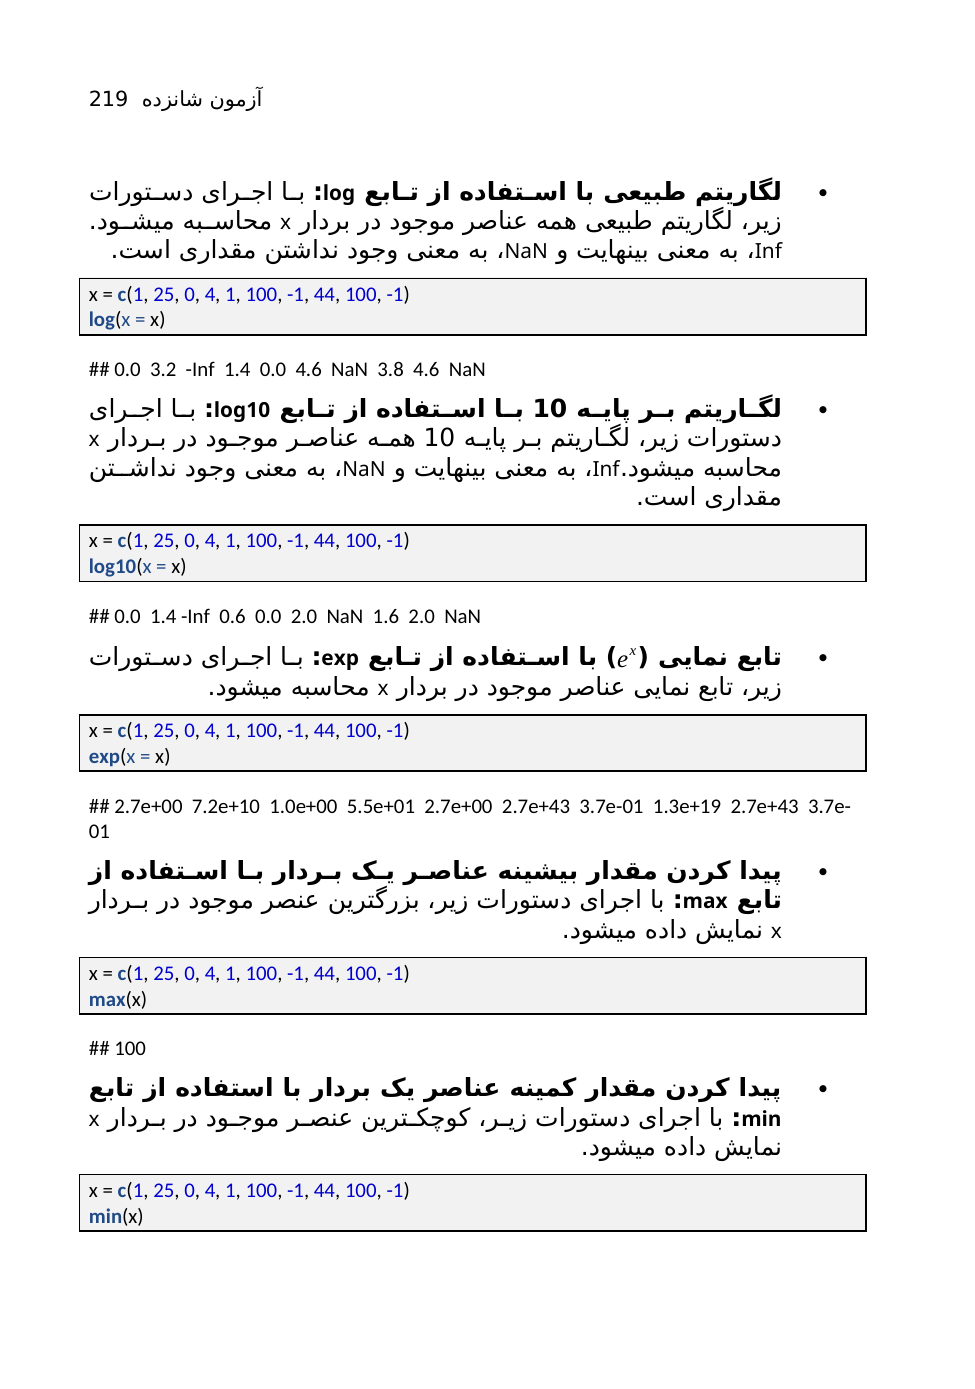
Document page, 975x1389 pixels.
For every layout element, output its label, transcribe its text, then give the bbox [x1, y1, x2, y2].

text x = c(1, 25, 0, 4, 1, 100, -1, 44, 100, -1) min(x) [80, 1175, 865, 1230]
text x = c(1, 25, 0, 4, 1, 100, -1, 44, 100, -1) exp(x = x) [80, 716, 865, 770]
text ## 0.0 1.4 -Inf 0.6 0.0 2.0 NaN 1.6 2.0 NaN [89, 603, 857, 628]
text ## 2.7e+00 7.2e+10 1.0e+00 5.5e+01 2.7e+00 2.7e+43 3.7e-01 1.3e+19 2.7e+43 3.7e-01 [89, 793, 857, 844]
list تابع نمایی () با استفاده از تابع exp: با اجرای دستورات زیر، تابع نمایی عناصر موجود در بردار x محاسبه می‏شود. [89, 641, 819, 701]
list لگاریتم بر پایه 10 با استفاده از تابع log10: با اجرای دستورات زیر، لگاریتم بر پایه 10 همه عناصر موجود در بردار x محاسبه می‏شود.Inf، به معنی بینهایت و NaN، به معنی وجود نداشتن مقداری است. [89, 394, 819, 512]
list پیدا کردن مقدار کمینه عناصر یک بردار با استفاده از تابع min: با اجرای دستورات زیر، کوچکترین عنصر موجود در بردار x نمایش داده می‏شود. [89, 1073, 819, 1161]
text x = c(1, 25, 0, 4, 1, 100, -1, 44, 100, -1) log(x = x) [80, 279, 865, 334]
text x = c(1, 25, 0, 4, 1, 100, -1, 44, 100, -1) log10(x = x) [80, 526, 865, 581]
list لگاریتم طبیعی با استفاده از تابع log: با اجرای دستورات زیر، لگاریتم طبیعی همه عناصر موجود در بردار x محاسبه می‏شود.Inf، به معنی بینهایت و NaN، به معنی وجود نداشتن مقداری است. [89, 177, 819, 265]
text x = c(1, 25, 0, 4, 1, 100, -1, 44, 100, -1) max(x) [80, 958, 865, 1013]
text ## 100 [89, 1036, 857, 1061]
text ## 0.0 3.2 -Inf 1.4 0.0 4.6 NaN 3.8 4.6 NaN [89, 356, 857, 382]
list پیدا کردن مقدار بیشینه عناصر یک بردار با استفاده از تابع max: با اجرای دستورات زیر، بزرگترین عنصر موجود در بردار x نمایش داده می‏شود. [89, 856, 819, 944]
